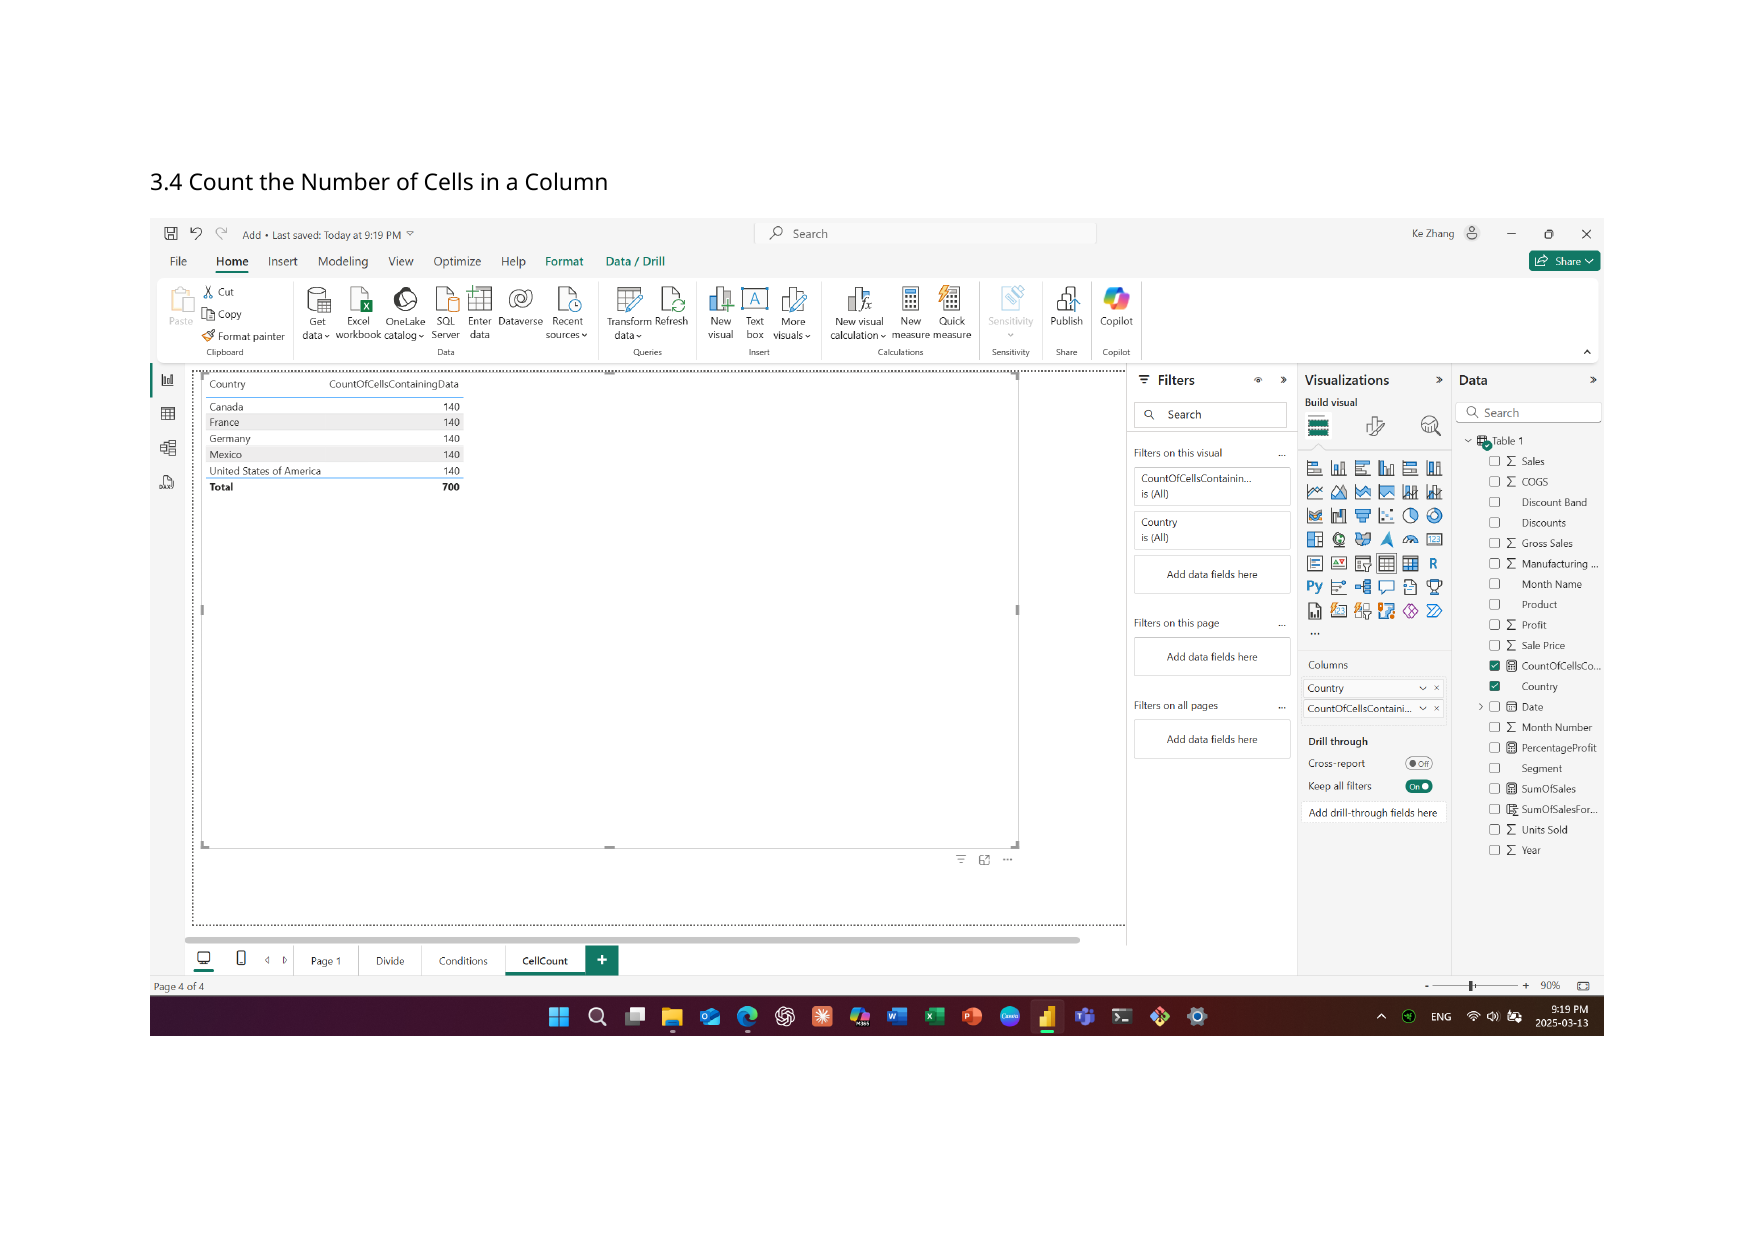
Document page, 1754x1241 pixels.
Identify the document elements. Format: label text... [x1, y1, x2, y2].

text 3.4 Count the Number of Cells in a Column [150, 165, 1604, 198]
picture [150, 218, 1604, 1036]
